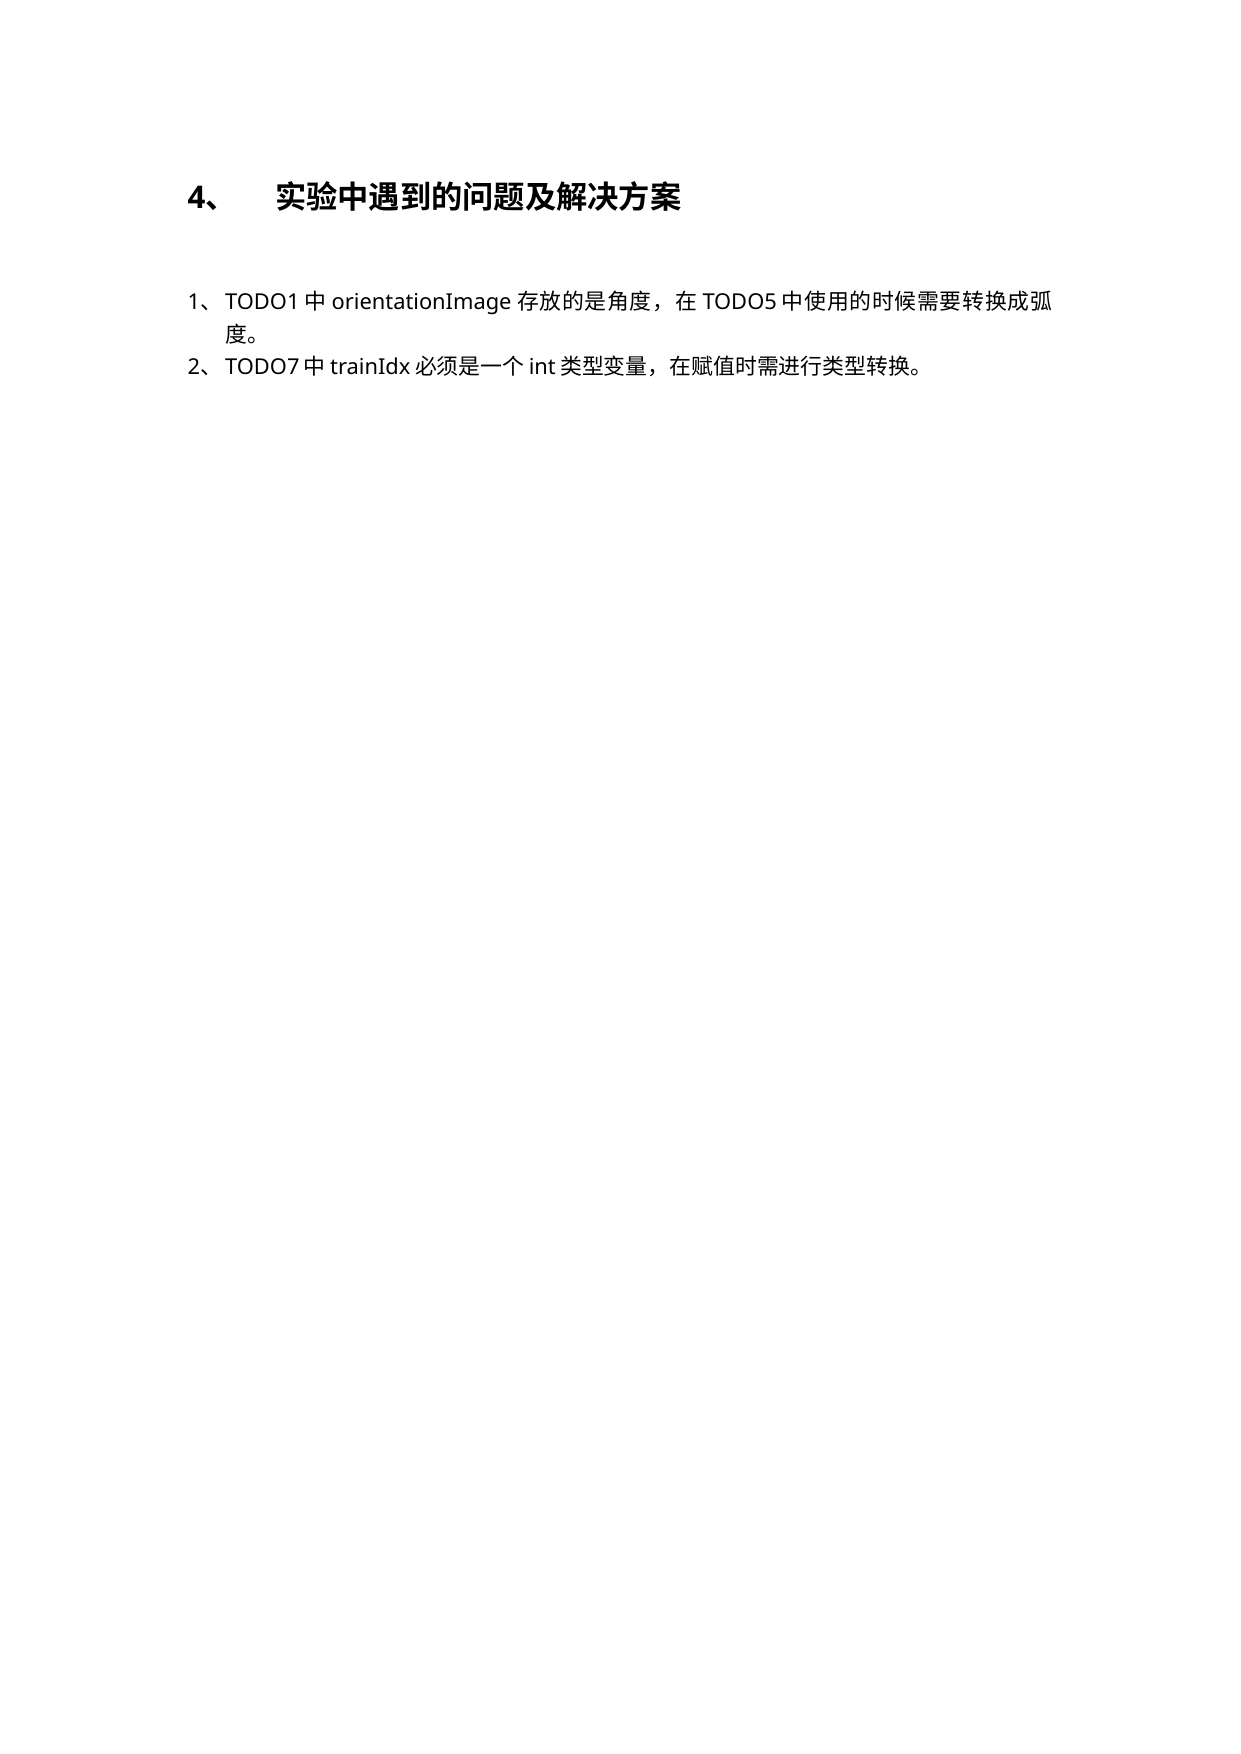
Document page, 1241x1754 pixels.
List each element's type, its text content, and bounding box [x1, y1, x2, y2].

subtitle 实验中遇到的问题及解决方案 [187, 162, 1053, 227]
list TODO7中trainIdx必须是一个int类型变量，在赋值时需进行类型转换。 [187, 349, 1053, 382]
list TODO1中orientationImage存放的是角度，在TODO5中使用的时候需要转换成弧度。 [187, 284, 1053, 349]
